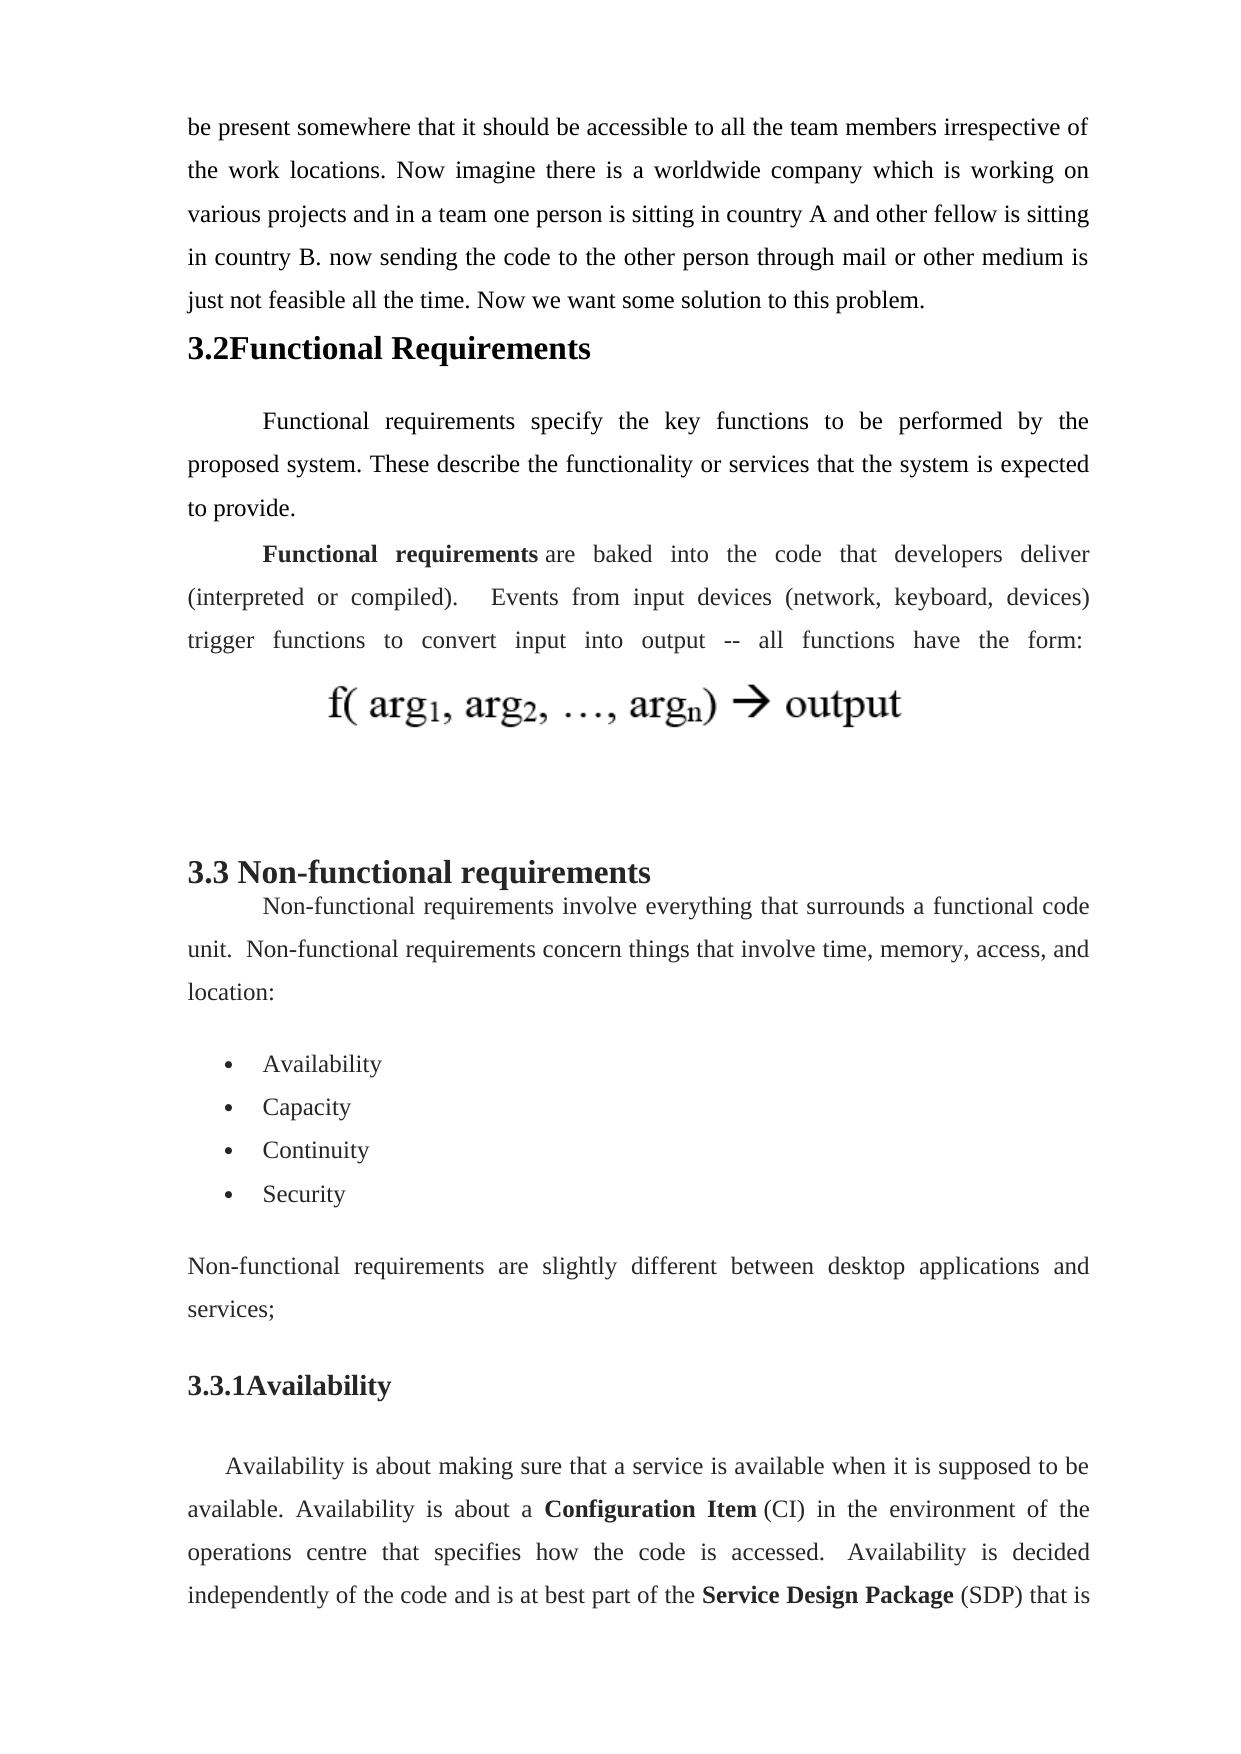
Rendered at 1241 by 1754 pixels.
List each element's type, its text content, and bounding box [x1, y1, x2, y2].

text Non-functional requirements are slightly different between desktop applications and services; [187, 1251, 1090, 1323]
list Availability [225, 1049, 1090, 1078]
text Functional requirements are baked into the code that developers deliver (interpreted or compiled). Events from input devices (network, keyboard, devices) trigger functions to convert input into output -- all functions have the form: [187, 539, 1090, 637]
list Continuity [225, 1136, 1090, 1164]
list Security [225, 1179, 1090, 1207]
text 3.2Functional Requirements [187, 328, 1090, 366]
list Capacity [225, 1092, 1090, 1121]
picture [306, 668, 932, 747]
text 3.3 Non-functional requirements [187, 852, 1090, 891]
text Functional requirements specify the key functions to be performed by the proposed system. These describe the functionality or services that the system is expected to provide. [187, 406, 1090, 521]
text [187, 112, 1090, 314]
text Non-functional requirements involve everything that surrounds a functional code unit. Non-functional requirements concern things that involve time, memory, access, and location: [187, 891, 1090, 1006]
text 3.3.1Availability [187, 1368, 1090, 1402]
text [187, 1451, 1090, 1609]
